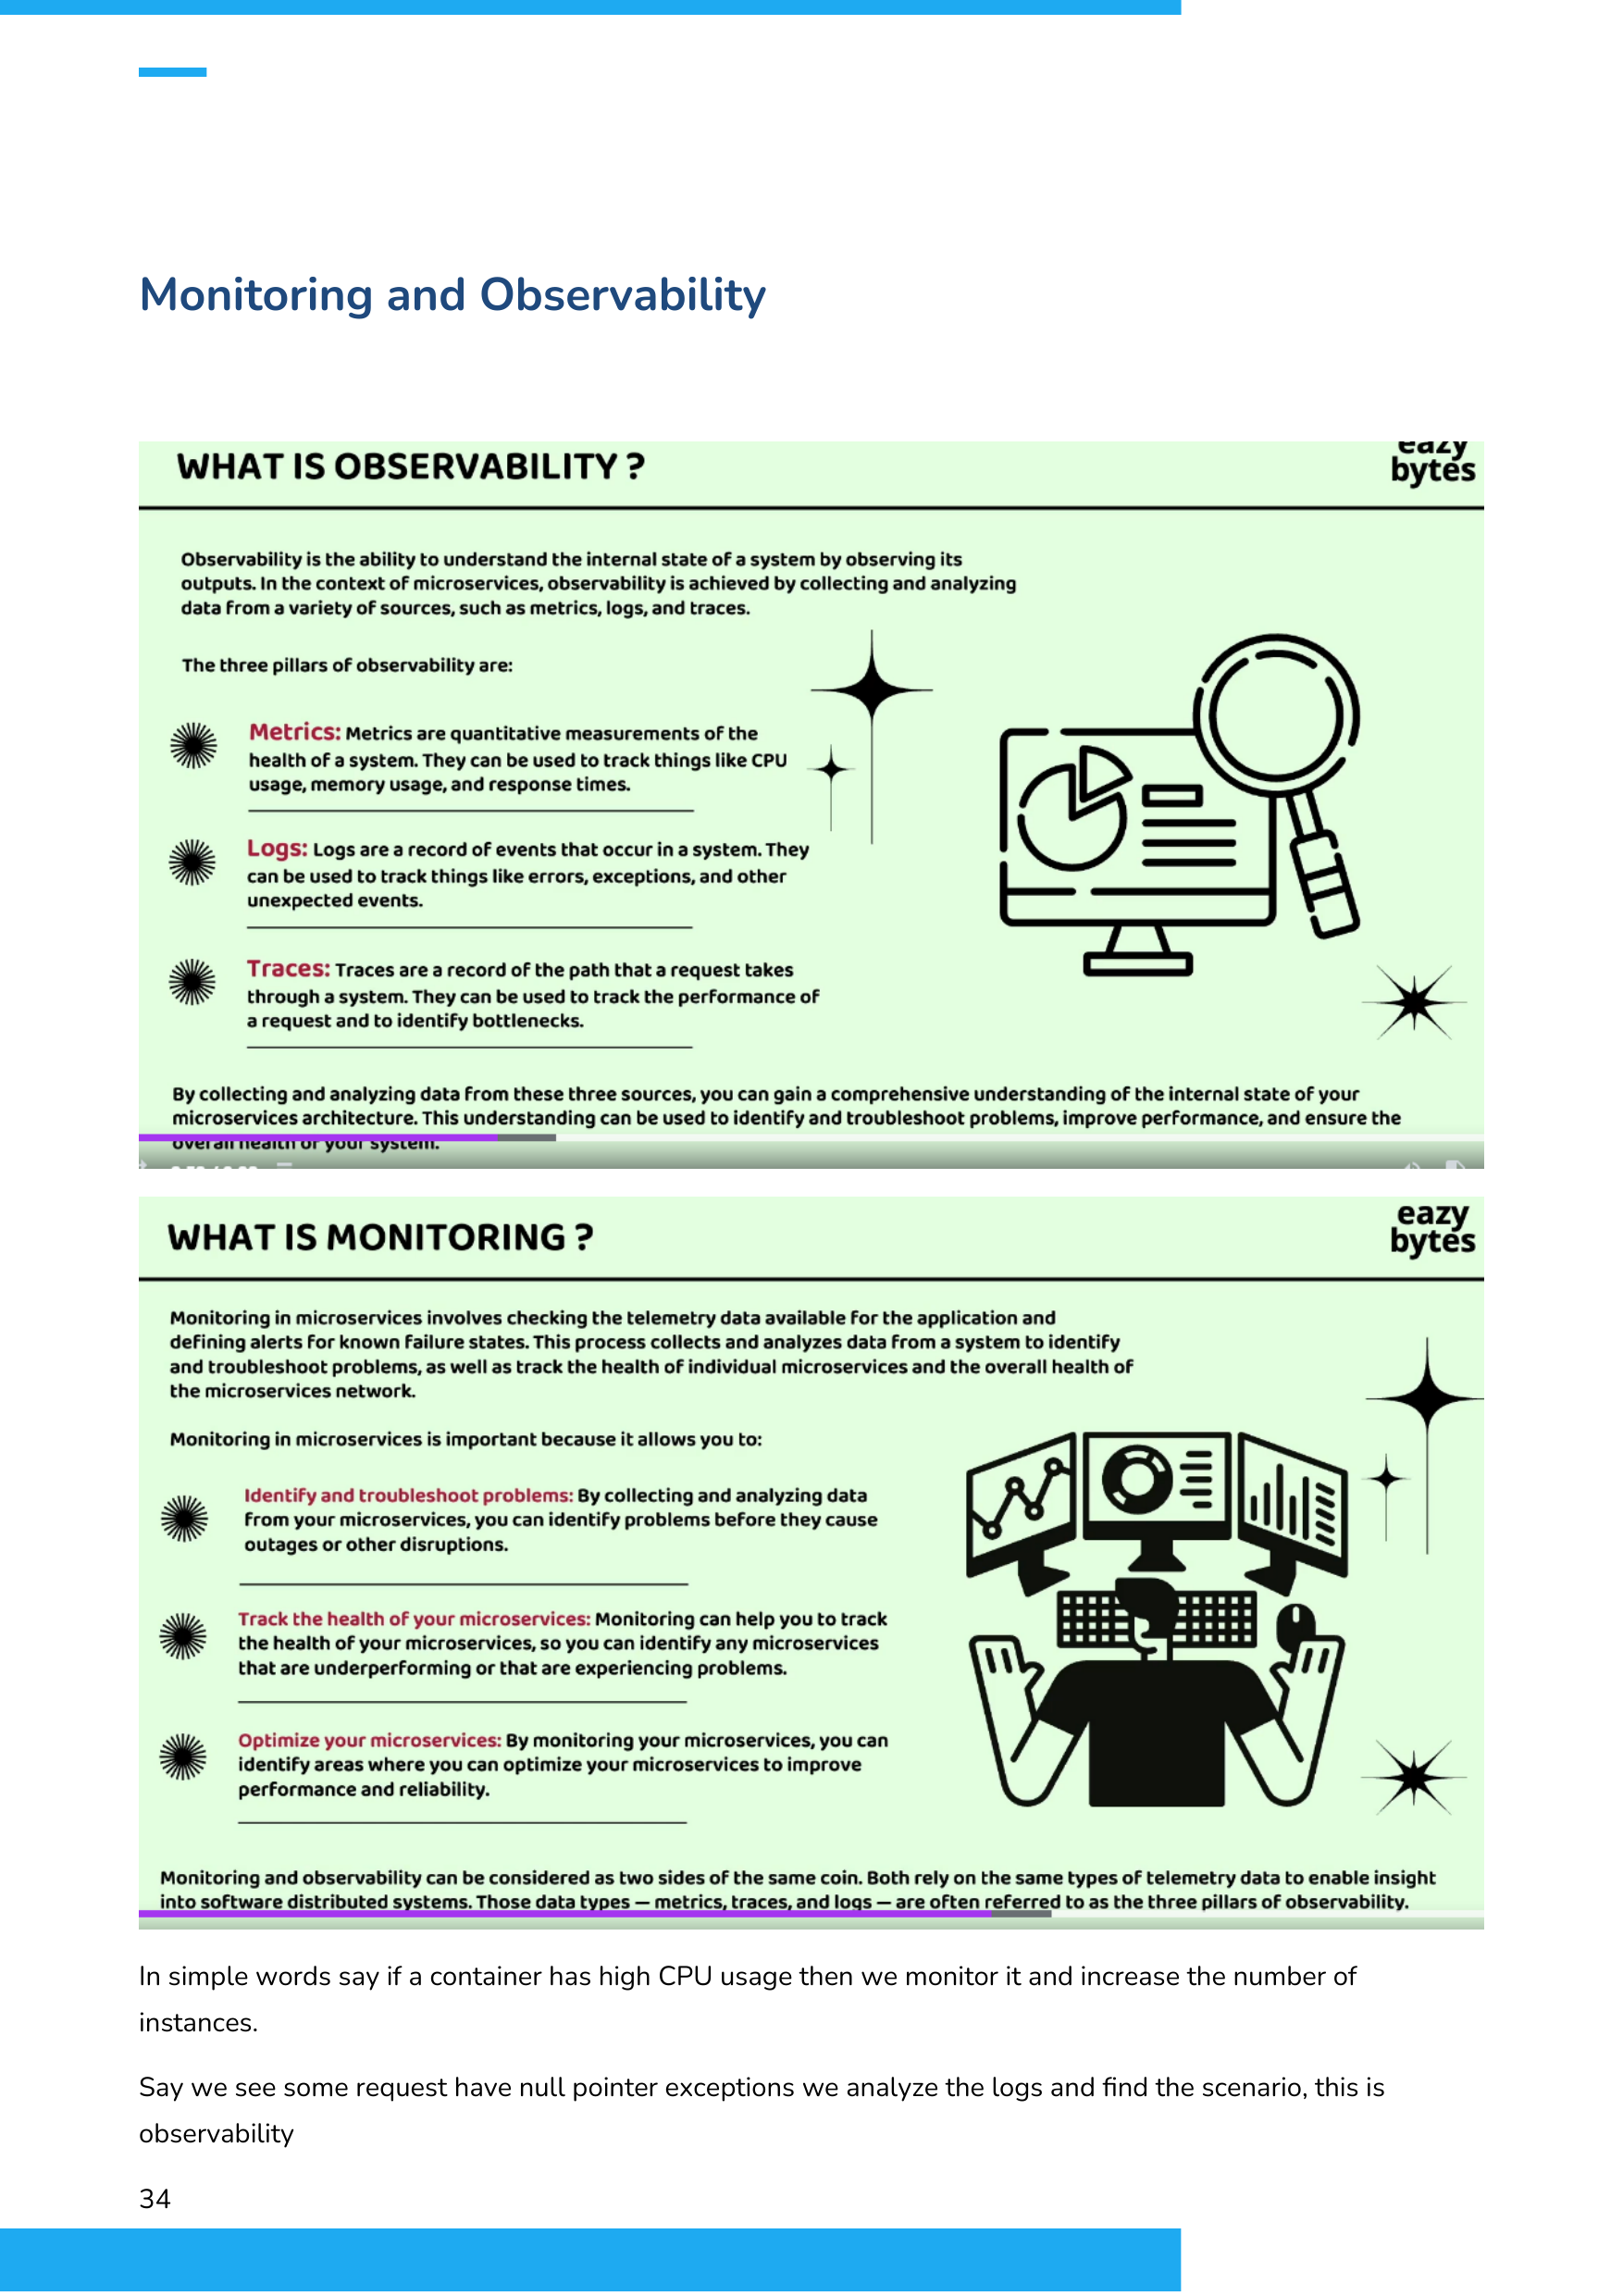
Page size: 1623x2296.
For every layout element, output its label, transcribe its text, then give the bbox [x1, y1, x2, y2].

picture [0, 2228, 1182, 2291]
picture [139, 68, 207, 77]
picture [0, 0, 1182, 15]
subtitle Monitoring and Observability [139, 264, 1484, 327]
picture [139, 1197, 1484, 1930]
text Say we see some request have null pointer exceptions we analyze the logs and find the scenario, this is observability [139, 2069, 1484, 2152]
picture [139, 441, 1484, 1169]
text In simple words say if a container has high CPU usage then we monitor it and increase the number of instances. [139, 1958, 1484, 2041]
